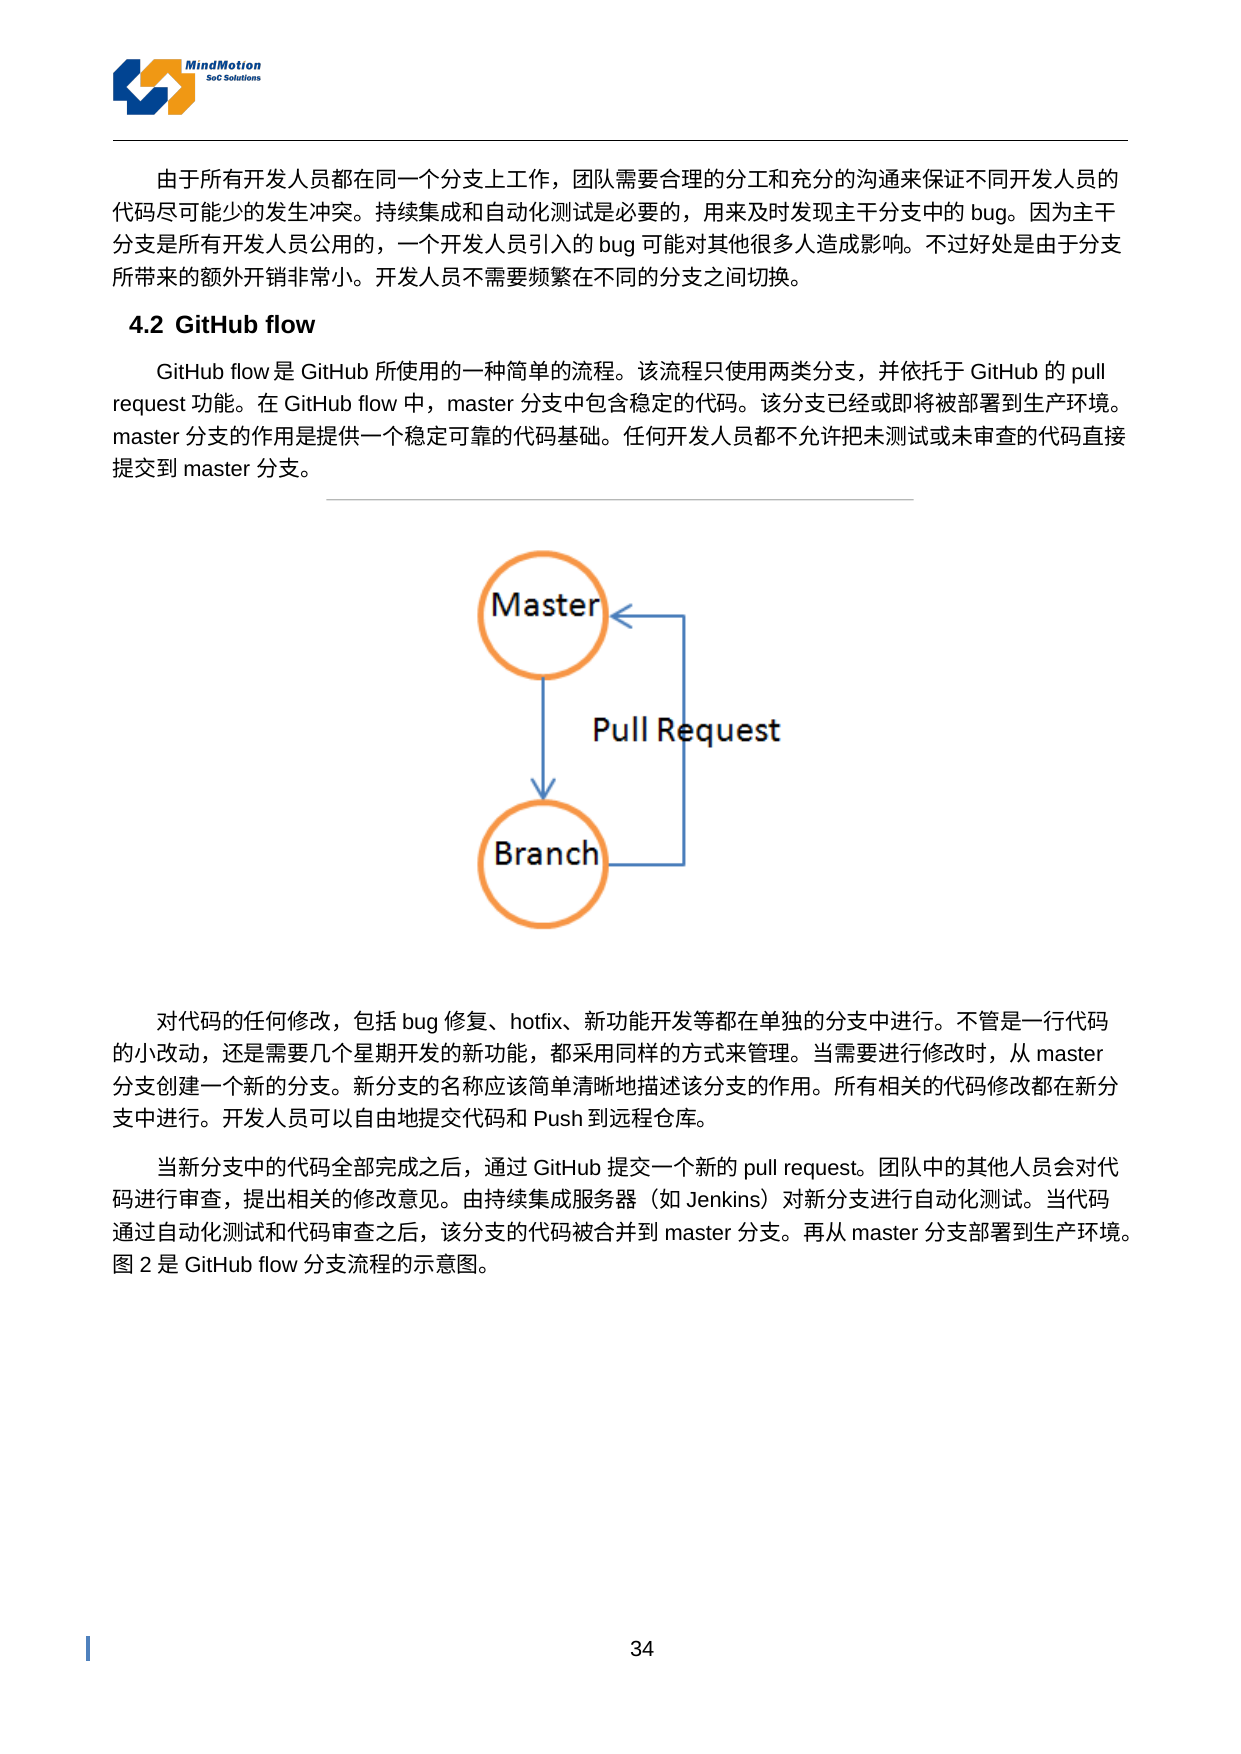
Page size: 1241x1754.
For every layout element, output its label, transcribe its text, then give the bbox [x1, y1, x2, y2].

picture [326, 499, 914, 984]
text 当新分支中的代码全部完成之后，通过 GitHub 提交一个新的 pull request。团队中的其他人员会对代码进行审查，提出相关的修改意见。由持续集成服务器（如 Jenkins）对新分支进行自动化测试。当代码通过自动化测试和代码审查之后，该分支的代码被合并到 master 分支。再从 master 分支部署到生产环境。图 2 是 GitHub flow 分支流程的示意图。 [112, 1149, 1128, 1279]
subtitle GitHub flow [129, 308, 1128, 341]
text GitHub flow是 GitHub 所使用的一种简单的流程。该流程只使用两类分支，并依托于 GitHub 的 pull request 功能。在 GitHub flow 中，master 分支中包含稳定的代码。该分支已经或即将被部署到生产环境。master 分支的作用是提供一个稳定可靠的代码基础。任何开发人员都不允许把未测试或未审查的代码直接提交到 master 分支。 [112, 353, 1128, 483]
picture [112, 59, 262, 117]
text 对代码的任何修改，包括 bug 修复、hotfix、新功能开发等都在单独的分支中进行。不管是一行代码的小改动，还是需要几个星期开发的新功能，都采用同样的方式来管理。当需要进行修改时，从 master 分支创建一个新的分支。新分支的名称应该简单清晰地描述该分支的作用。所有相关的代码修改都在新分支中进行。开发人员可以自由地提交代码和 Push到远程仓库。 [112, 1003, 1128, 1133]
text 由于所有开发人员都在同一个分支上工作，团队需要合理的分工和充分的沟通来保证不同开发人员的代码尽可能少的发生冲突。持续集成和自动化测试是必要的，用来及时发现主干分支中的 bug。因为主干分支是所有开发人员公用的，一个开发人员引入的 bug 可能对其他很多人造成影响。不过好处是由于分支所带来的额外开销非常小。开发人员不需要频繁在不同的分支之间切换。 [112, 162, 1128, 292]
